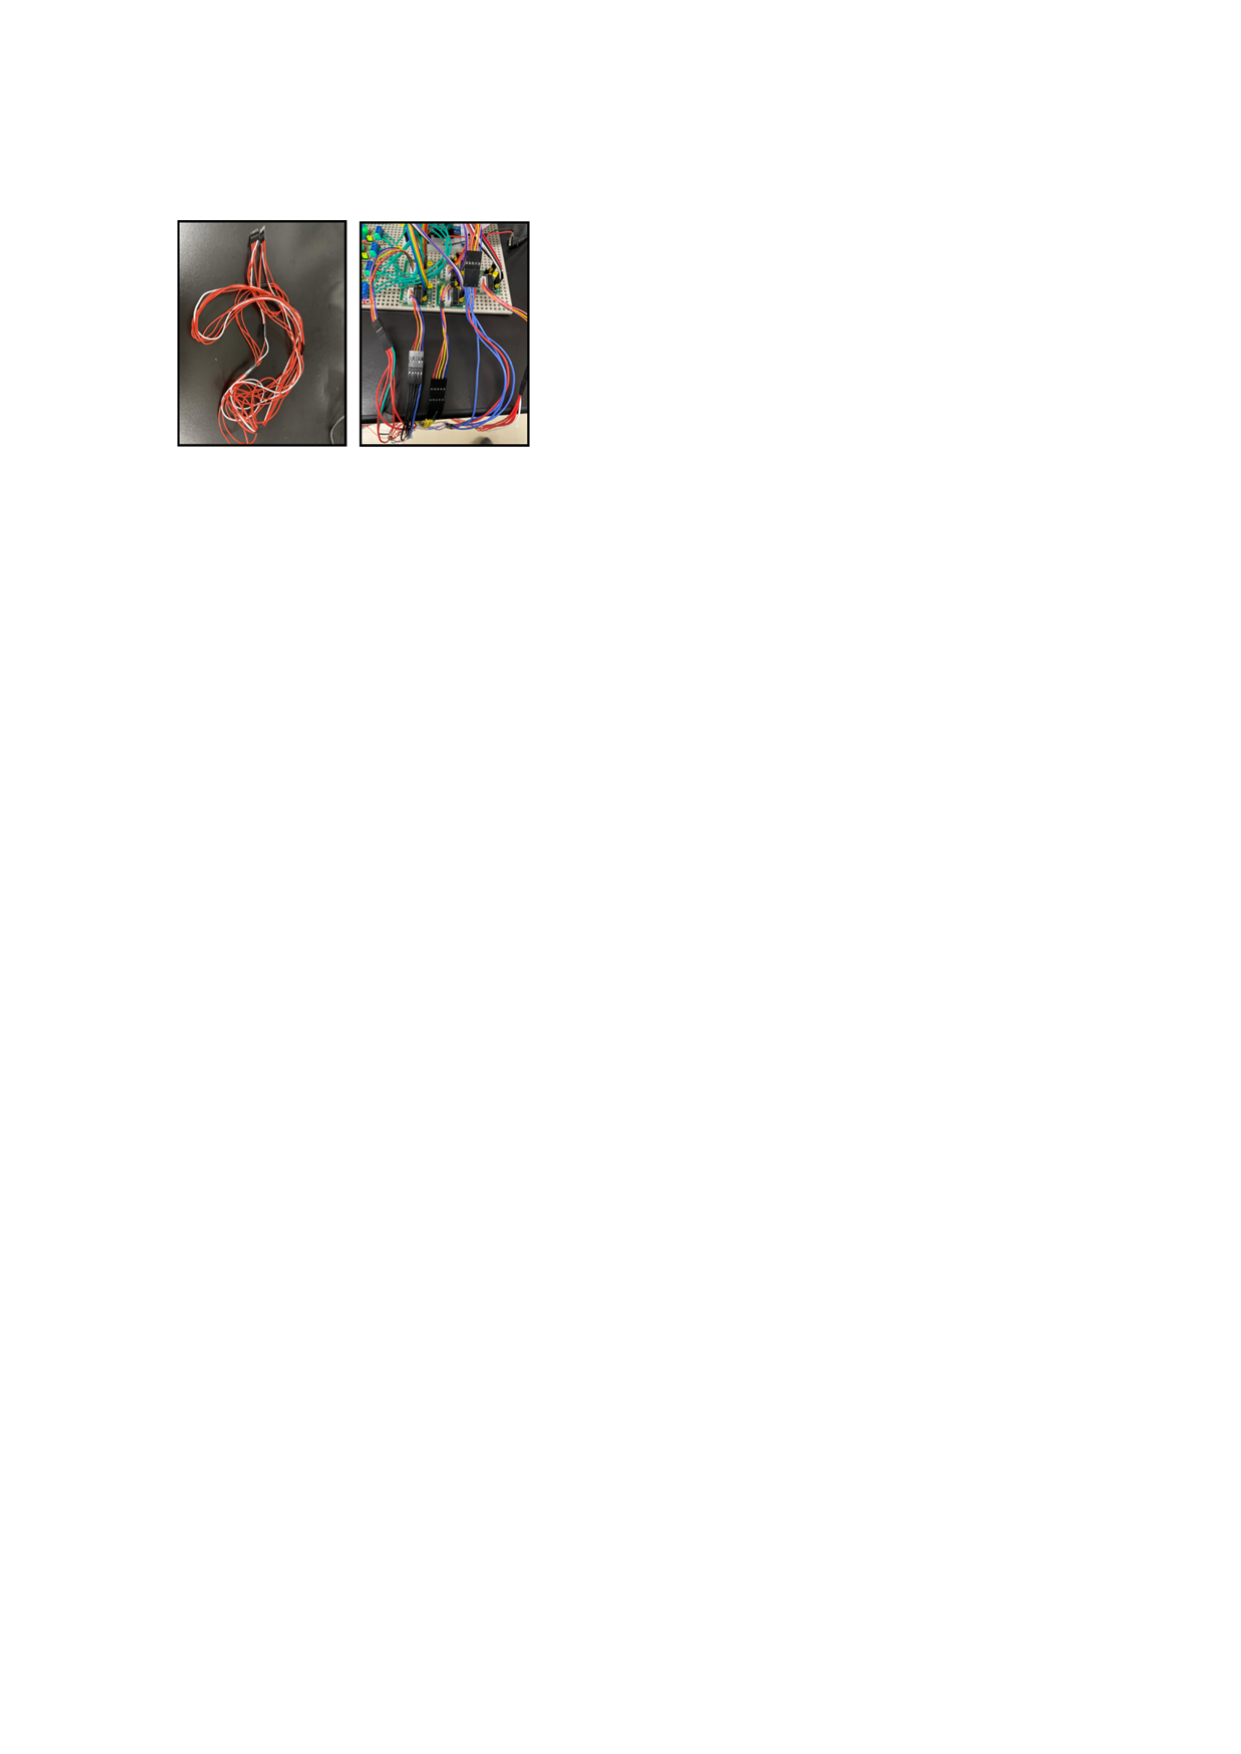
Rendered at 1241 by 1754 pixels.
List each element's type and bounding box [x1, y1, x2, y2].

picture [177, 216, 532, 457]
